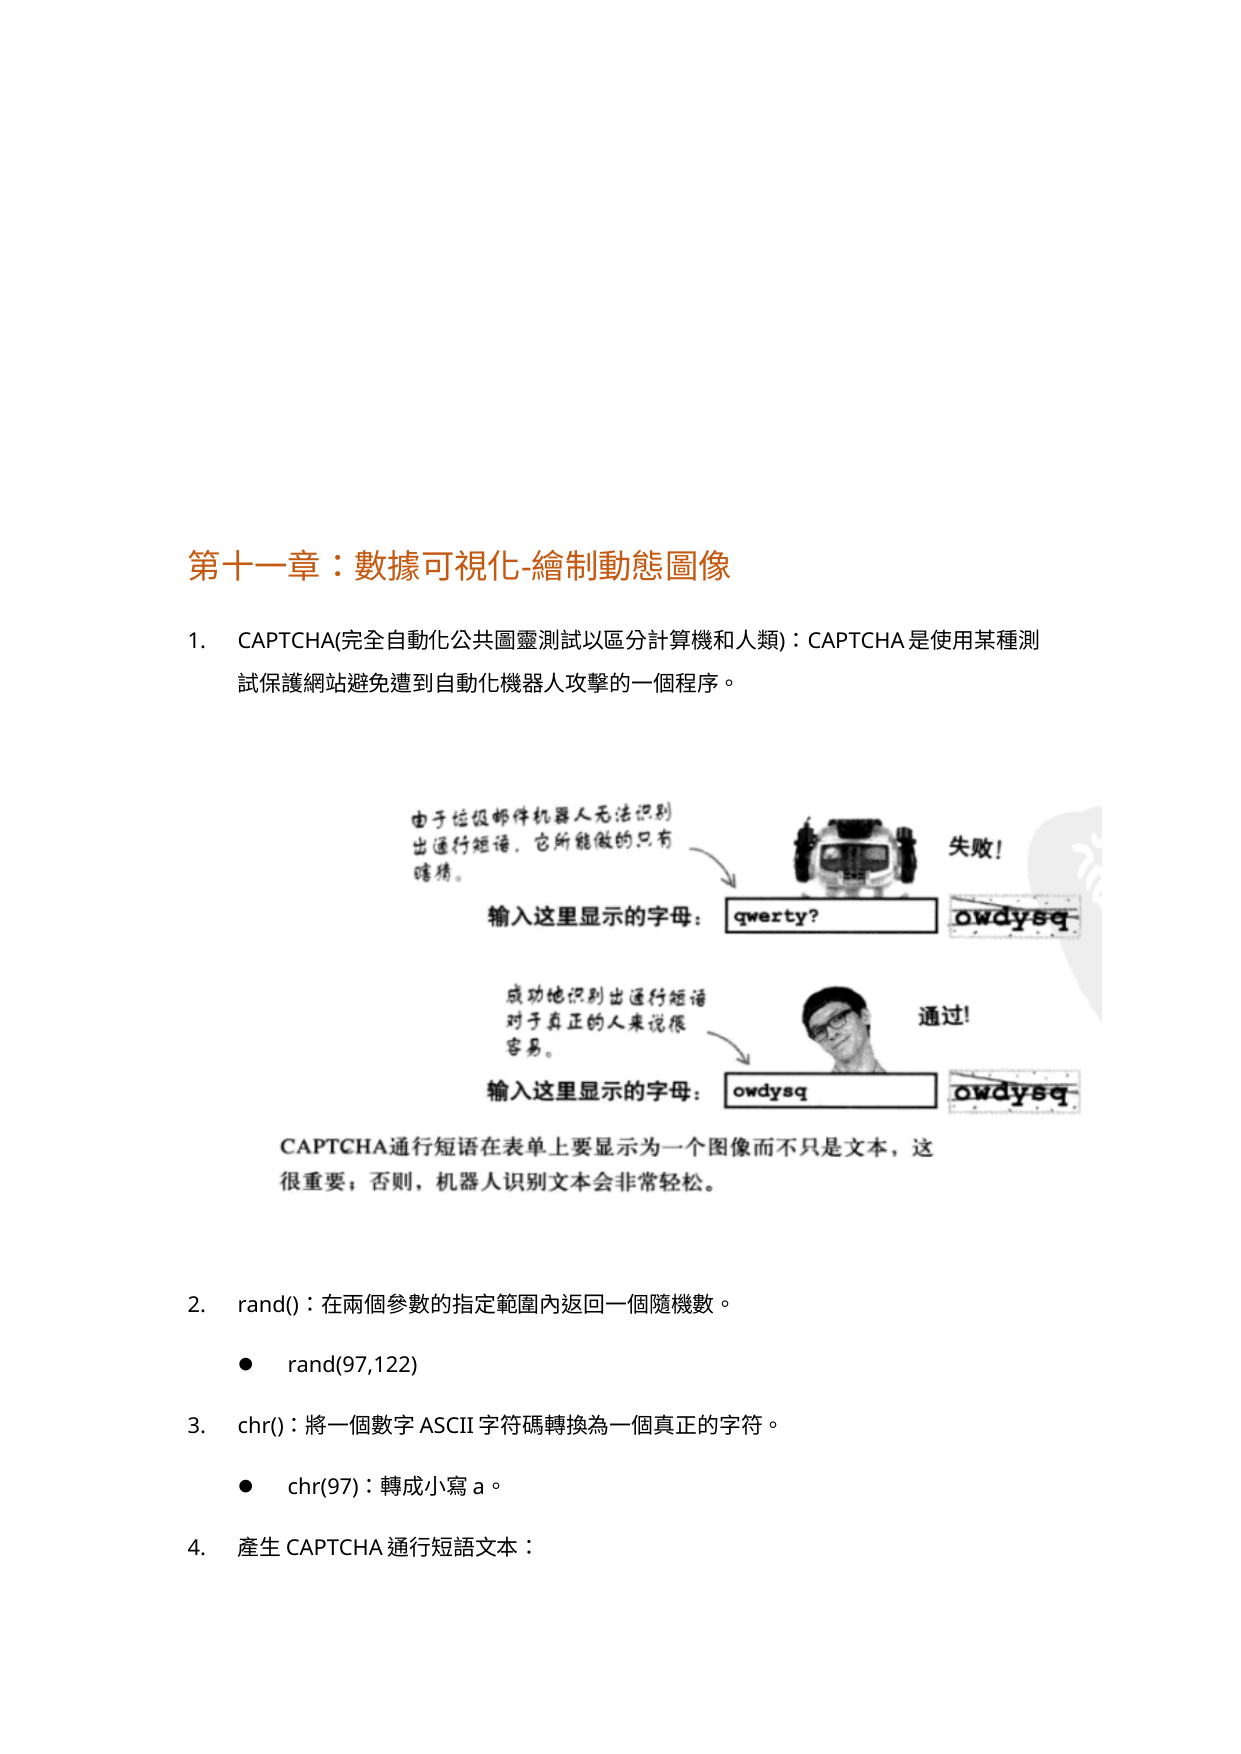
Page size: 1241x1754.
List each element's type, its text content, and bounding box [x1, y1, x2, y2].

list 產生CAPTCHA通行短語文本： [187, 1527, 1053, 1565]
picture [237, 774, 1102, 1261]
list rand(97,122) [237, 1345, 1053, 1382]
list chr(97)：轉成小寫a。 [237, 1466, 1053, 1504]
subtitle 第十一章：數據可視化-繪制動態圖像 [187, 526, 1053, 601]
list rand()：在兩個參數的指定範圍內返回一個隨機數。 [187, 1284, 1053, 1321]
list chr()：將一個數字ASCII字符碼轉換為一個真正的字符。 [187, 1405, 1053, 1443]
